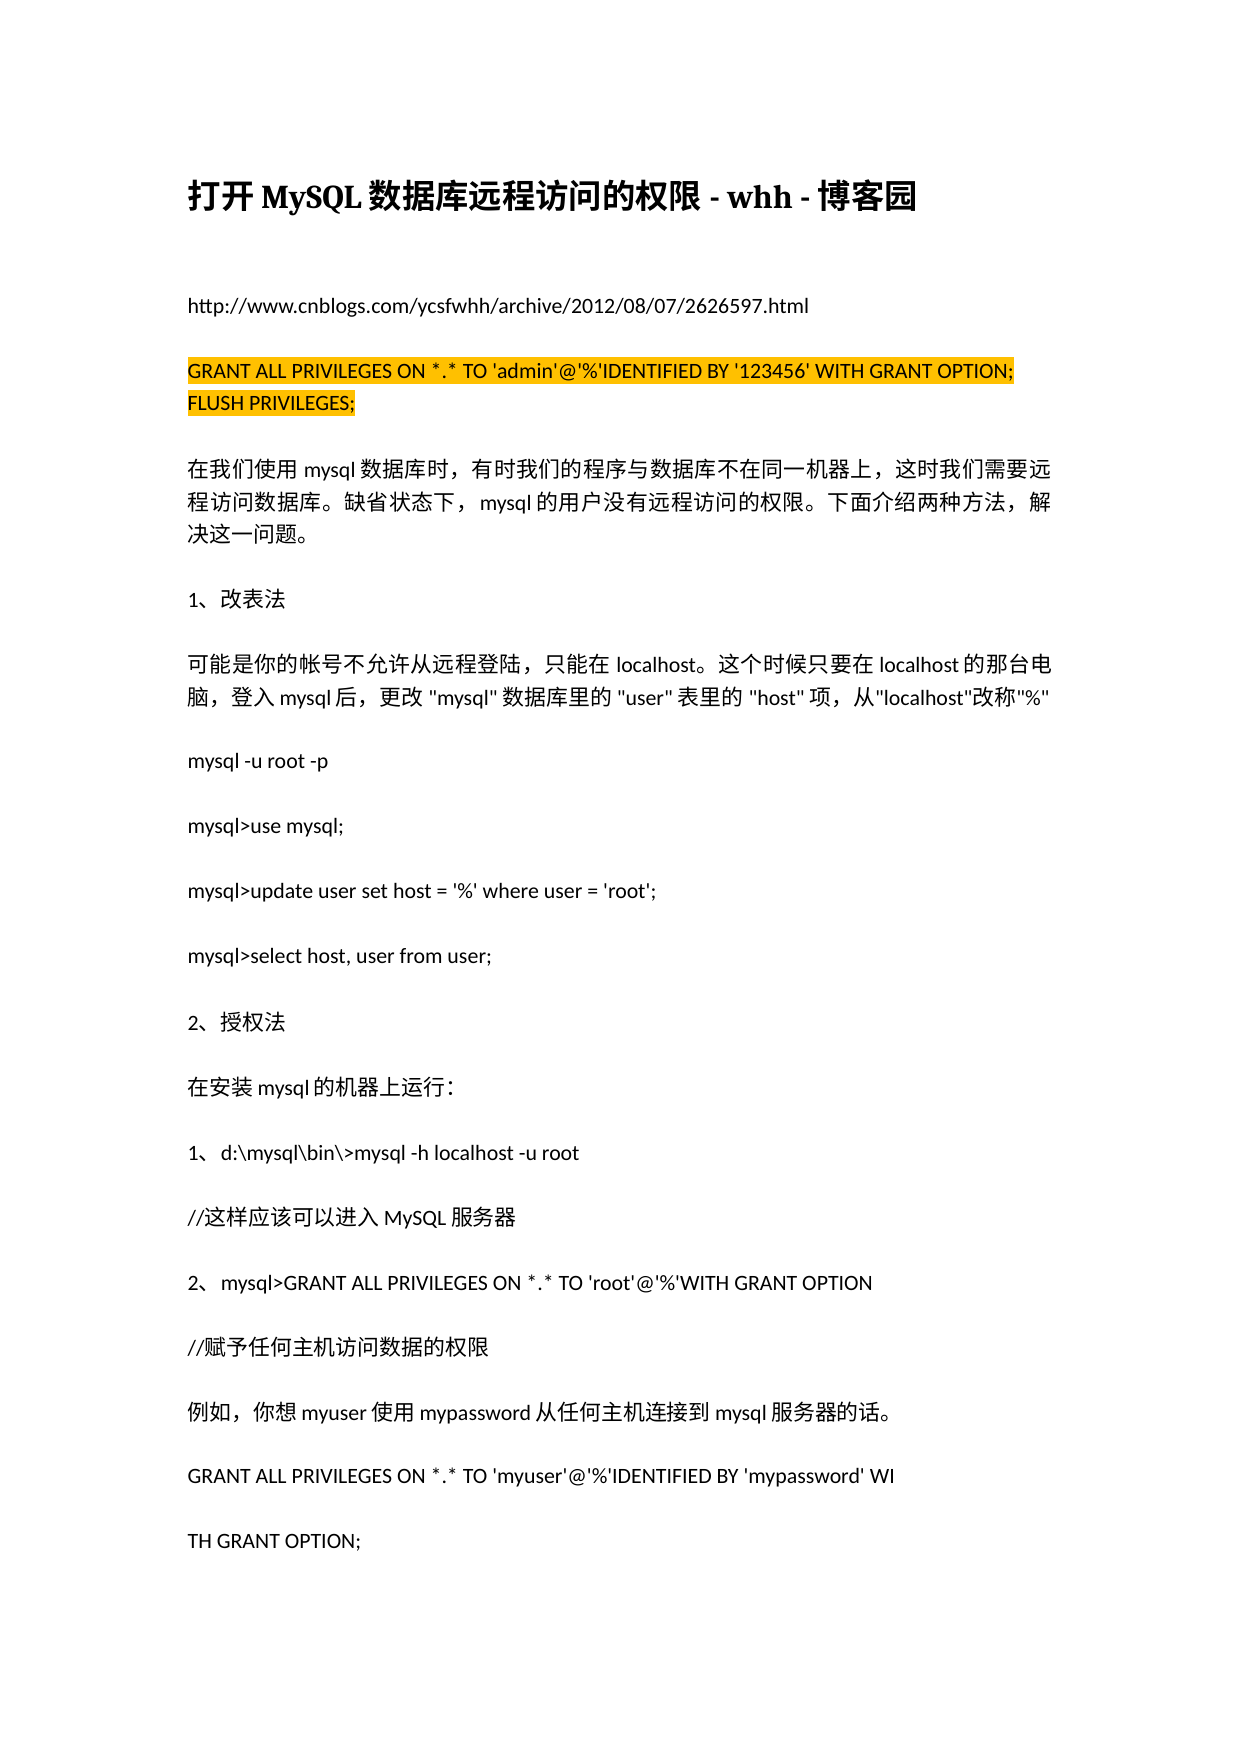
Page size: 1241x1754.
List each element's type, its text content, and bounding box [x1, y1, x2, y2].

text 在安装mysql的机器上运行： [187, 1069, 1053, 1102]
text mysql>update user set host = '%' where user = 'root'; [187, 874, 1053, 907]
text 可能是你的帐号不允许从远程登陆，只能在localhost。这个时候只要在localhost的那台电脑，登入mysql后，更改 "mysql" 数据库里的 "user" 表里的 "host" 项，从"localhost"改称"%" [187, 647, 1053, 712]
text TH GRANT OPTION; [187, 1524, 1053, 1557]
text 1、d:\mysql\bin\>mysql -h localhost -u root [187, 1134, 1053, 1167]
text 1、改表法 [187, 582, 1053, 614]
text //这样应该可以进入MySQL服务器 [187, 1199, 1053, 1232]
text //赋予任何主机访问数据的权限 [187, 1329, 1053, 1362]
text 2、mysql>GRANT ALL PRIVILEGES ON *.* TO 'root'@'%'WITH GRANT OPTION [187, 1264, 1053, 1297]
text mysql>select host, user from user; [187, 939, 1053, 972]
text 在我们使用mysql数据库时，有时我们的程序与数据库不在同一机器上，这时我们需要远程访问数据库。缺省状态下，mysql的用户没有远程访问的权限。下面介绍两种方法，解决这一问题。 [187, 452, 1053, 549]
text 2、授权法 [187, 1004, 1053, 1037]
subtitle 打开MySQL数据库远程访问的权限 - whh - 博客园 [187, 162, 1053, 227]
text 例如，你想myuser使用mypassword从任何主机连接到mysql服务器的话。 [187, 1394, 1053, 1427]
text mysql>use mysql; [187, 809, 1053, 842]
text GRANT ALL PRIVILEGES ON *.* TO 'admin'@'%'IDENTIFIED BY '123456' WITH GRANT OPTION; [187, 354, 1053, 387]
text GRANT ALL PRIVILEGES ON *.* TO 'myuser'@'%'IDENTIFIED BY 'mypassword' WI [187, 1459, 1053, 1492]
text FLUSH PRIVILEGES; [187, 387, 1053, 419]
text http://www.cnblogs.com/ycsfwhh/archive/2012/08/07/2626597.html [187, 289, 1053, 322]
text mysql -u root -p [187, 744, 1053, 777]
